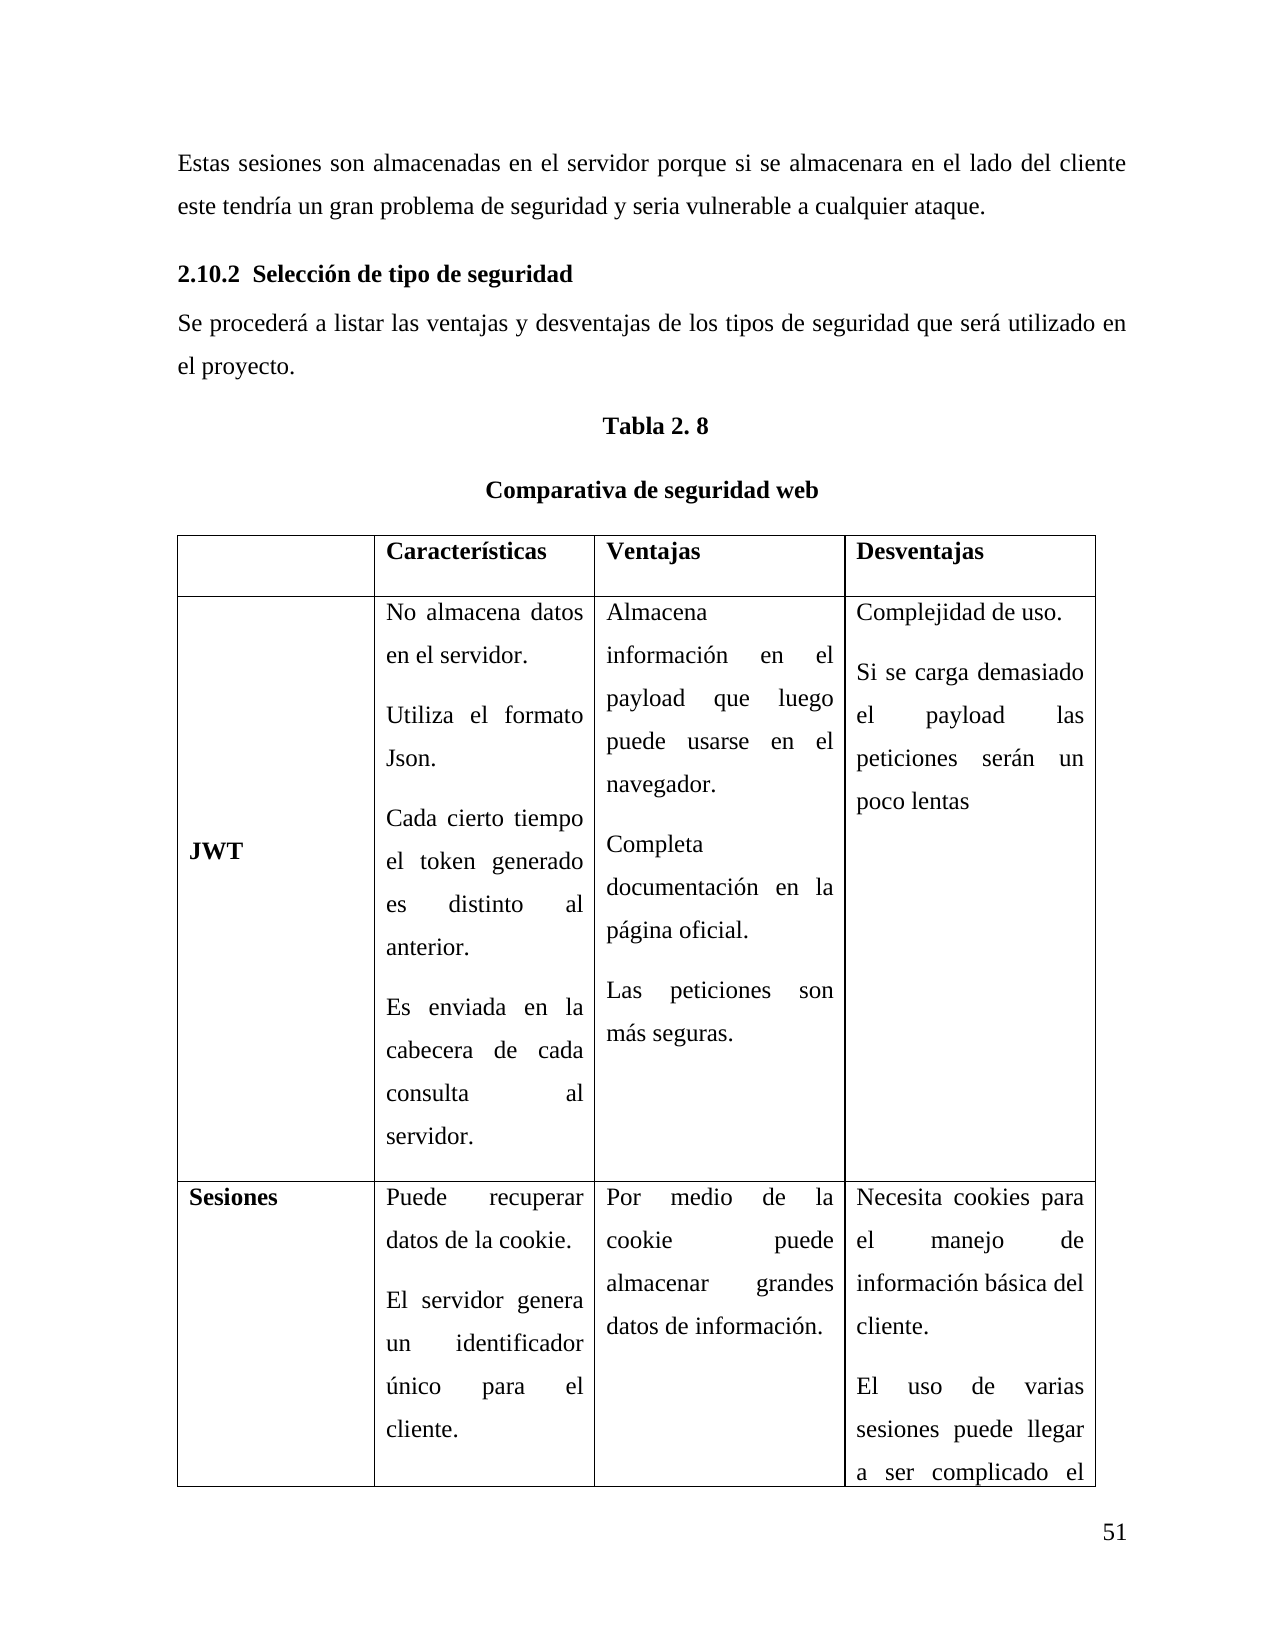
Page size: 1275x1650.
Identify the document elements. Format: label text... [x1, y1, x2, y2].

table_cell No almacena datos en el servidor. Utiliza el formato Json. Cada cierto tiempo el token generado es distinto al anterior. Es enviada en la cabecera de cada consulta al servidor. [375, 597, 594, 1181]
table_cell Sesiones [178, 1182, 374, 1486]
text Tabla 2. 8 [177, 411, 1127, 440]
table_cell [846, 1182, 1095, 1486]
table_header Características [375, 536, 594, 596]
text Comparativa de seguridad web [177, 475, 1127, 504]
subtitle Selección de tipo de seguridad [177, 259, 1127, 288]
table_cell JWT [178, 597, 374, 1181]
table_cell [375, 1182, 594, 1486]
table_header [178, 536, 374, 596]
table_cell Complejidad de uso. Si se carga demasiado el payload las peticiones serán un poco lentas [846, 597, 1095, 1181]
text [177, 148, 1127, 219]
table_header Ventajas [595, 536, 844, 596]
table_cell Almacena información en el payload que luego puede usarse en el navegador. Completa documentación en la página oficial. Las peticiones son más seguras. [595, 597, 844, 1181]
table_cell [595, 1182, 844, 1486]
text Se procederá a listar las ventajas y desventajas de los tipos de seguridad que será utilizado en el proyecto. [177, 308, 1127, 380]
table_header Desventajas [846, 536, 1095, 596]
